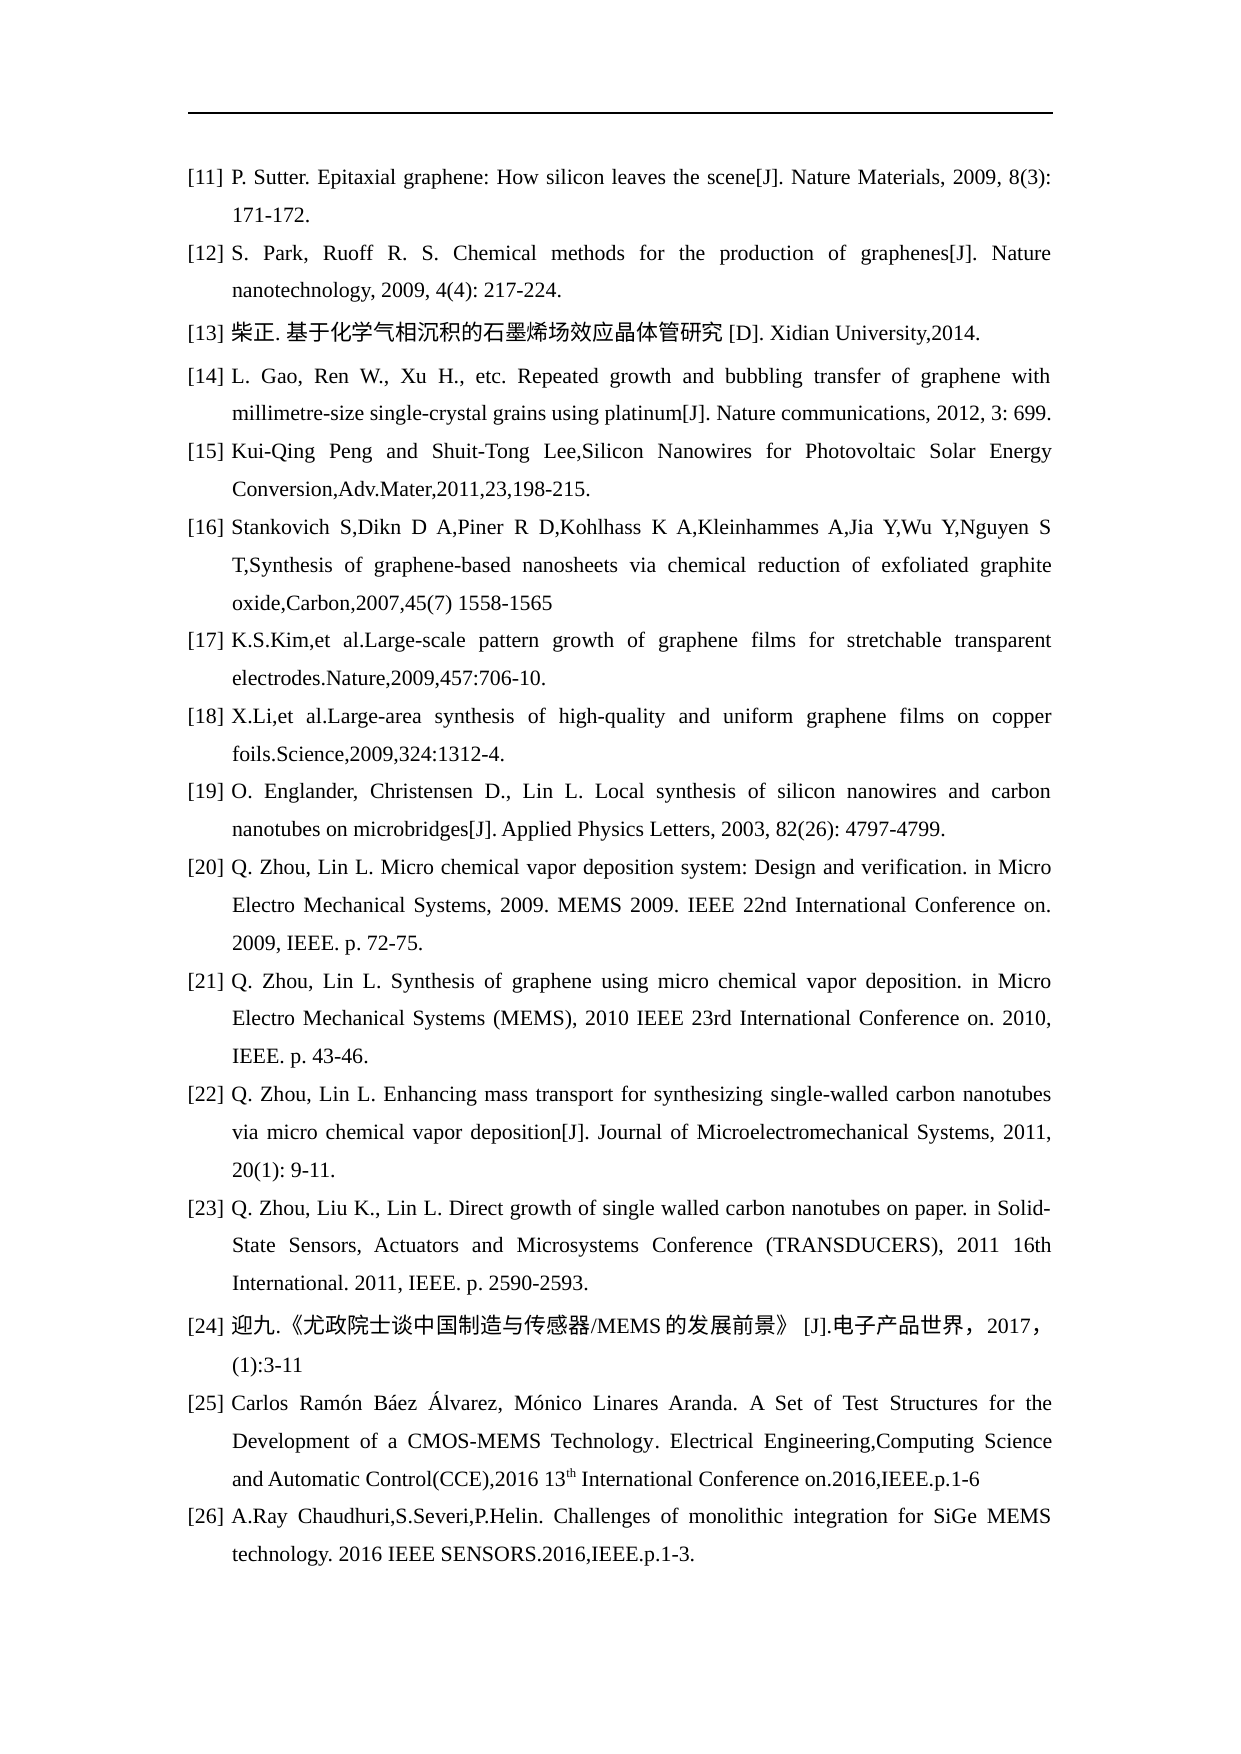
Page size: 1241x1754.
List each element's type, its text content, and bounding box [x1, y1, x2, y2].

list 迎九.《尤政院士谈中国制造与传感器/MEMS的发展前景》 [J].电子产品世界，2017，(1):3-11 [187, 1308, 1053, 1377]
list Q. Zhou, Lin L. Micro chemical vapor deposition system: Design and verification. in Micro Electro Mechanical Systems, 2009. MEMS 2009. IEEE 22nd International Conference on. 2009, IEEE. p. 72-75. [187, 854, 1053, 955]
list S. Park, Ruoff R. S. Chemical methods for the production of graphenes[J]. Nature nanotechnology, 2009, 4(4): 217-224. [187, 239, 1053, 302]
list O. Englander, Christensen D., Lin L. Local synthesis of silicon nanowires and carbon nanotubes on microbridges[J]. Applied Physics Letters, 2003, 82(26): 4797-4799. [187, 778, 1053, 842]
list Q. Zhou, Lin L. Enhancing mass transport for synthesizing single-walled carbon nanotubes via micro chemical vapor deposition[J]. Journal of Microelectromechanical Systems, 2011, 20(1): 9-11. [187, 1081, 1053, 1182]
list X.Li,et al.Large-area synthesis of high-quality and uniform graphene films on copper foils.Science,2009,324:1312-4. [187, 703, 1053, 766]
list L. Gao, Ren W., Xu H., etc. Repeated growth and bubbling transfer of graphene with millimetre-size single-crystal grains using platinum[J]. Nature communications, 2012, 3: 699. [187, 363, 1053, 426]
list Q. Zhou, Liu K., Lin L. Direct growth of single walled carbon nanotubes on paper. in Solid-State Sensors, Actuators and Microsystems Conference (TRANSDUCERS), 2011 16th International. 2011, IEEE. p. 2590-2593. [187, 1194, 1053, 1295]
list K.S.Kim,et al.Large-scale pattern growth of graphene films for stretchable transparent electrodes.Nature,2009,457:706-10. [187, 627, 1053, 690]
list Q. Zhou, Lin L. Synthesis of graphene using micro chemical vapor deposition. in Micro Electro Mechanical Systems (MEMS), 2010 IEEE 23rd International Conference on. 2010, IEEE. p. 43-46. [187, 968, 1053, 1068]
list P. Sutter. Epitaxial graphene: How silicon leaves the scene[J]. Nature Materials, 2009, 8(3): 171-172. [187, 164, 1053, 227]
list 柴正. 基于化学气相沉积的石墨烯场效应晶体管研究 [D]. Xidian University,2014. [187, 315, 1053, 347]
list Carlos Ramón Báez Álvarez, Mónico Linares Aranda. A Set of Test Structures for the Development of a CMOS-MEMS Technology. Electrical Engineering,Computing Science and Automatic Control(CCE),2016 13th International Conference on.2016,IEEE.p.1-6 [187, 1390, 1053, 1491]
list Kui-Qing Peng and Shuit-Tong Lee,Silicon Nanowires for Photovoltaic Solar Energy Conversion,Adv.Mater,2011,23,198-215. [187, 438, 1053, 501]
list Stankovich S,Dikn D A,Piner R D,Kohlhass K A,Kleinhammes A,Jia Y,Wu Y,Nguyen S T,Synthesis of graphene-based nanosheets via chemical reduction of exfoliated graphite oxide,Carbon,2007,45(7) 1558-1565 [187, 514, 1053, 615]
list A.Ray Chaudhuri,S.Severi,P.Helin. Challenges of monolithic integration for SiGe MEMS technology. 2016 IEEE SENSORS.2016,IEEE.p.1-3. [187, 1503, 1053, 1566]
